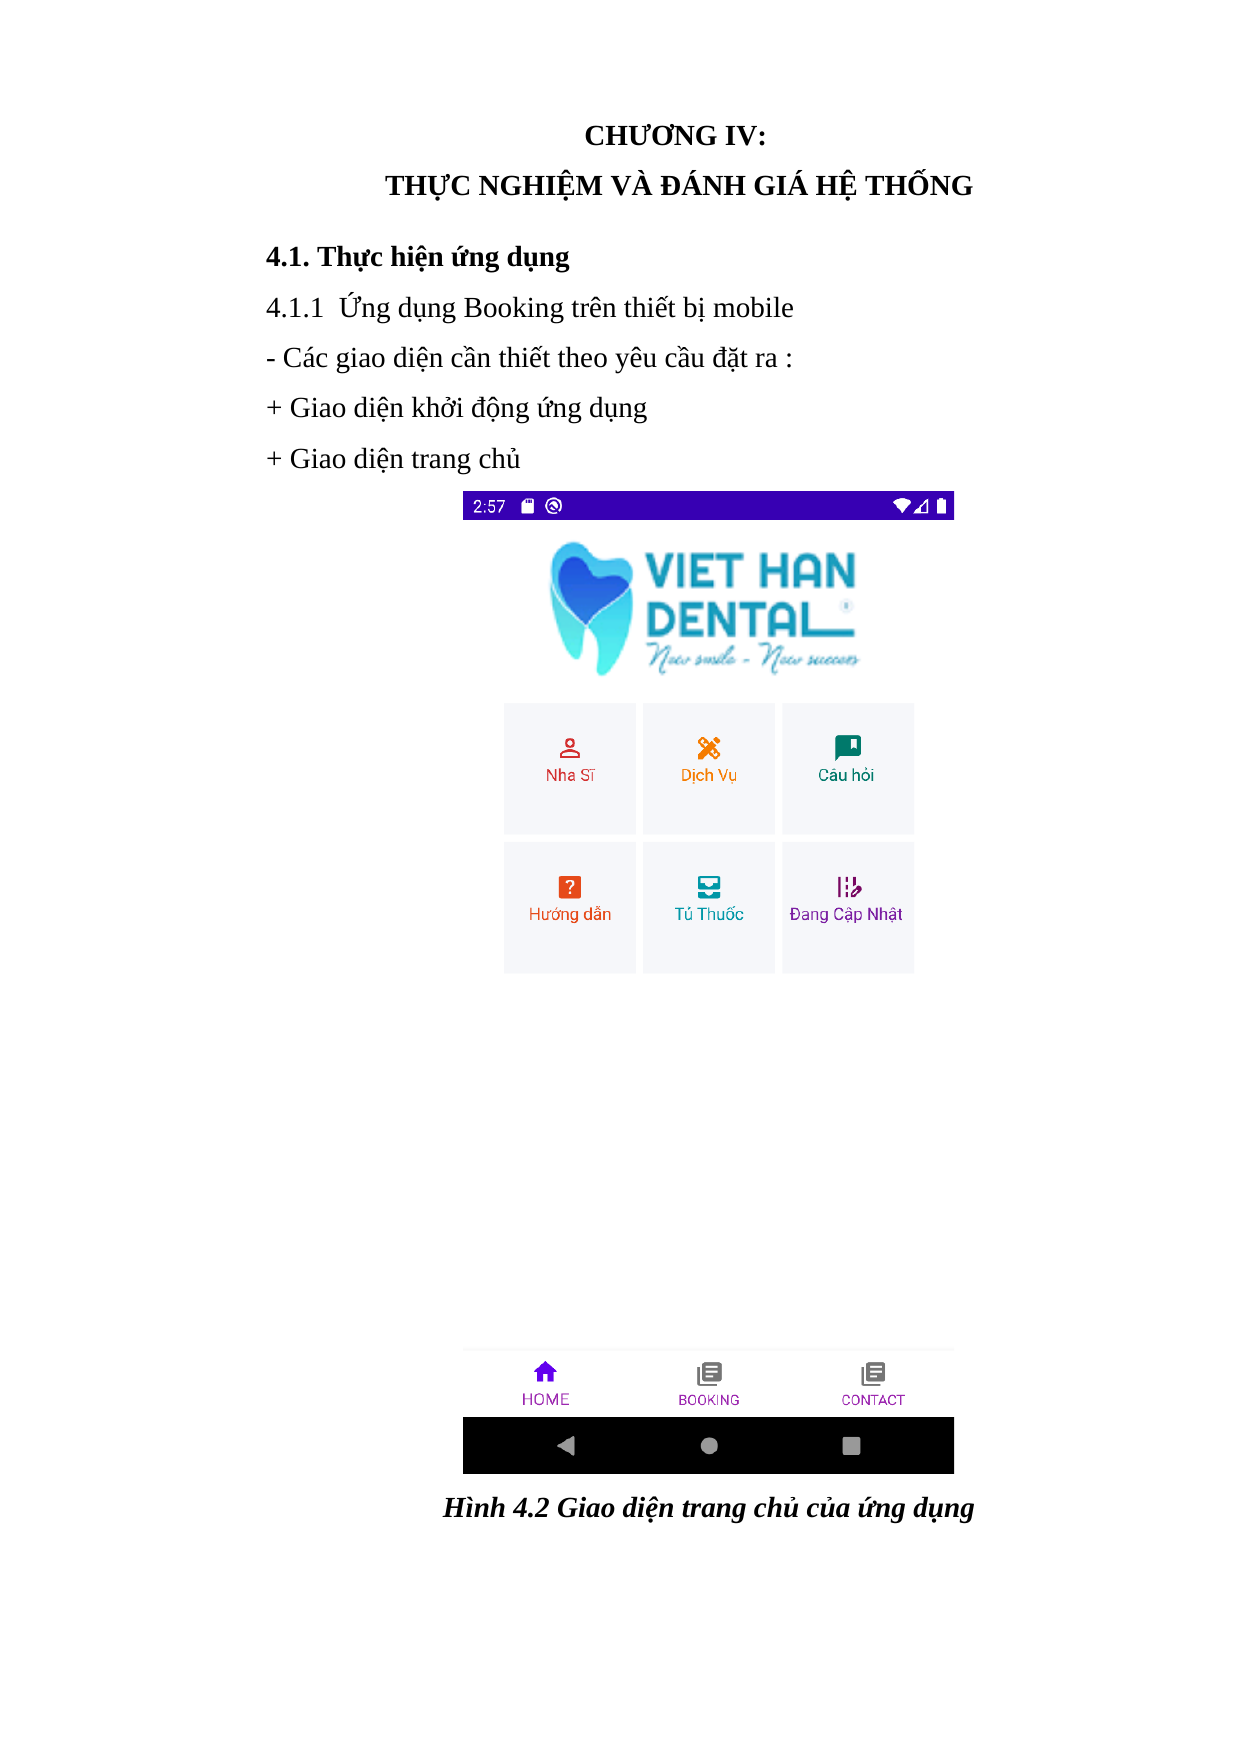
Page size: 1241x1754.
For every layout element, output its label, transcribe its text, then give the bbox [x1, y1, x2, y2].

subtitle CHƯƠNG IV: THỰC NGHIỆM VÀ ĐÁNH GIÁ HỆ THỐNG [207, 118, 1152, 202]
subtitle 4.1. Thực hiện ứng dụng [207, 239, 1152, 273]
text + Giao diện khởi động ứng dụng [207, 391, 1152, 424]
text 4.1.1 Ứng dụng Booking trên thiết bị mobile [207, 290, 1152, 323]
text + Giao diện trang chủ [207, 441, 1152, 474]
text - Các giao diện cần thiết theo yêu cầu đặt ra : [207, 340, 1152, 374]
picture [463, 491, 955, 1474]
text Hình 4.2 Giao diện trang chủ của ứng dụng [207, 1490, 1152, 1524]
